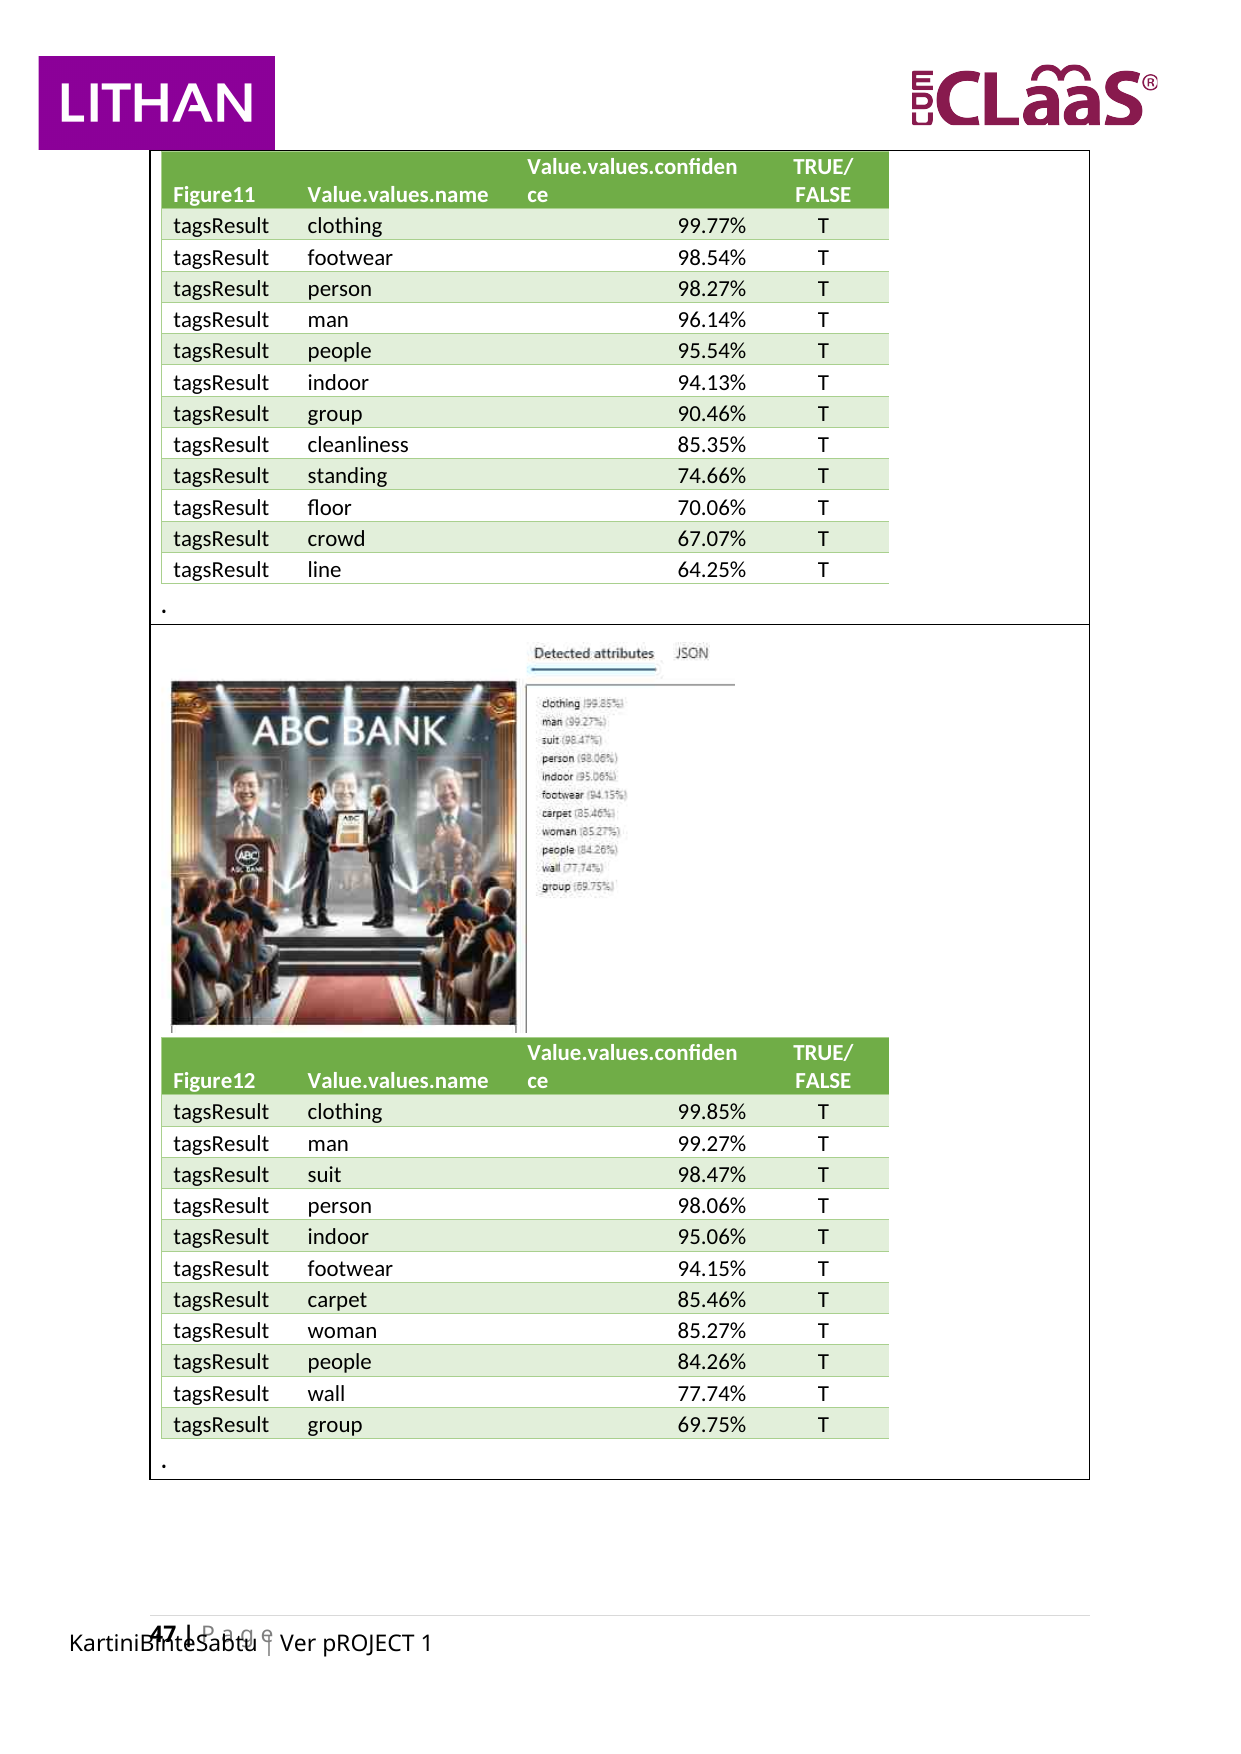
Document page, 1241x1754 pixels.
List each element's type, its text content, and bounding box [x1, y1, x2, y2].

table_cell . [151, 151, 1089, 624]
picture [38, 56, 275, 150]
table_cell . [151, 625, 1089, 1479]
picture [911, 64, 1158, 126]
picture [161, 633, 735, 1033]
